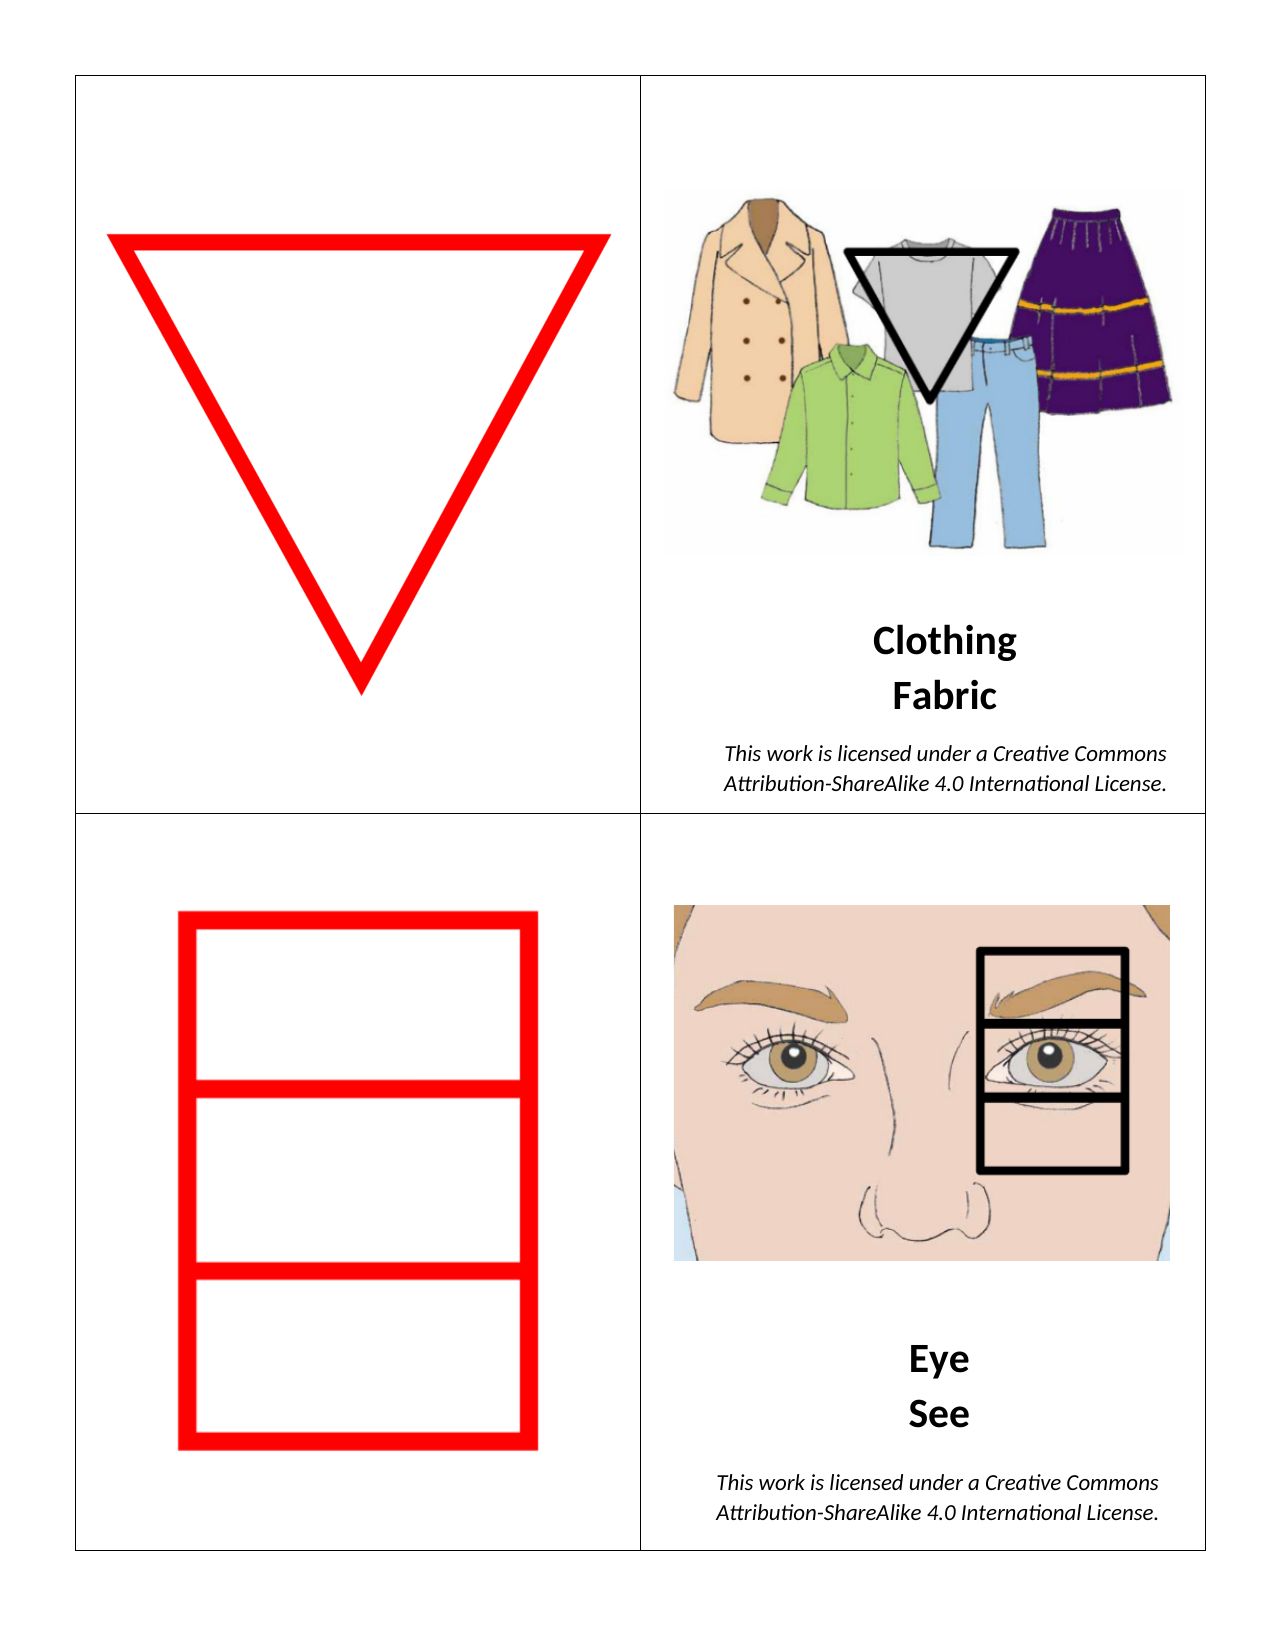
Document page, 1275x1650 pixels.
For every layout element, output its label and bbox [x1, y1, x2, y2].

picture [93, 223, 620, 712]
table_cell [641, 76, 1205, 812]
picture [673, 905, 1170, 1261]
picture [140, 882, 574, 1479]
table_cell [76, 814, 640, 1550]
table_cell [76, 76, 640, 812]
table_cell [641, 814, 1205, 1550]
picture [663, 187, 1185, 556]
